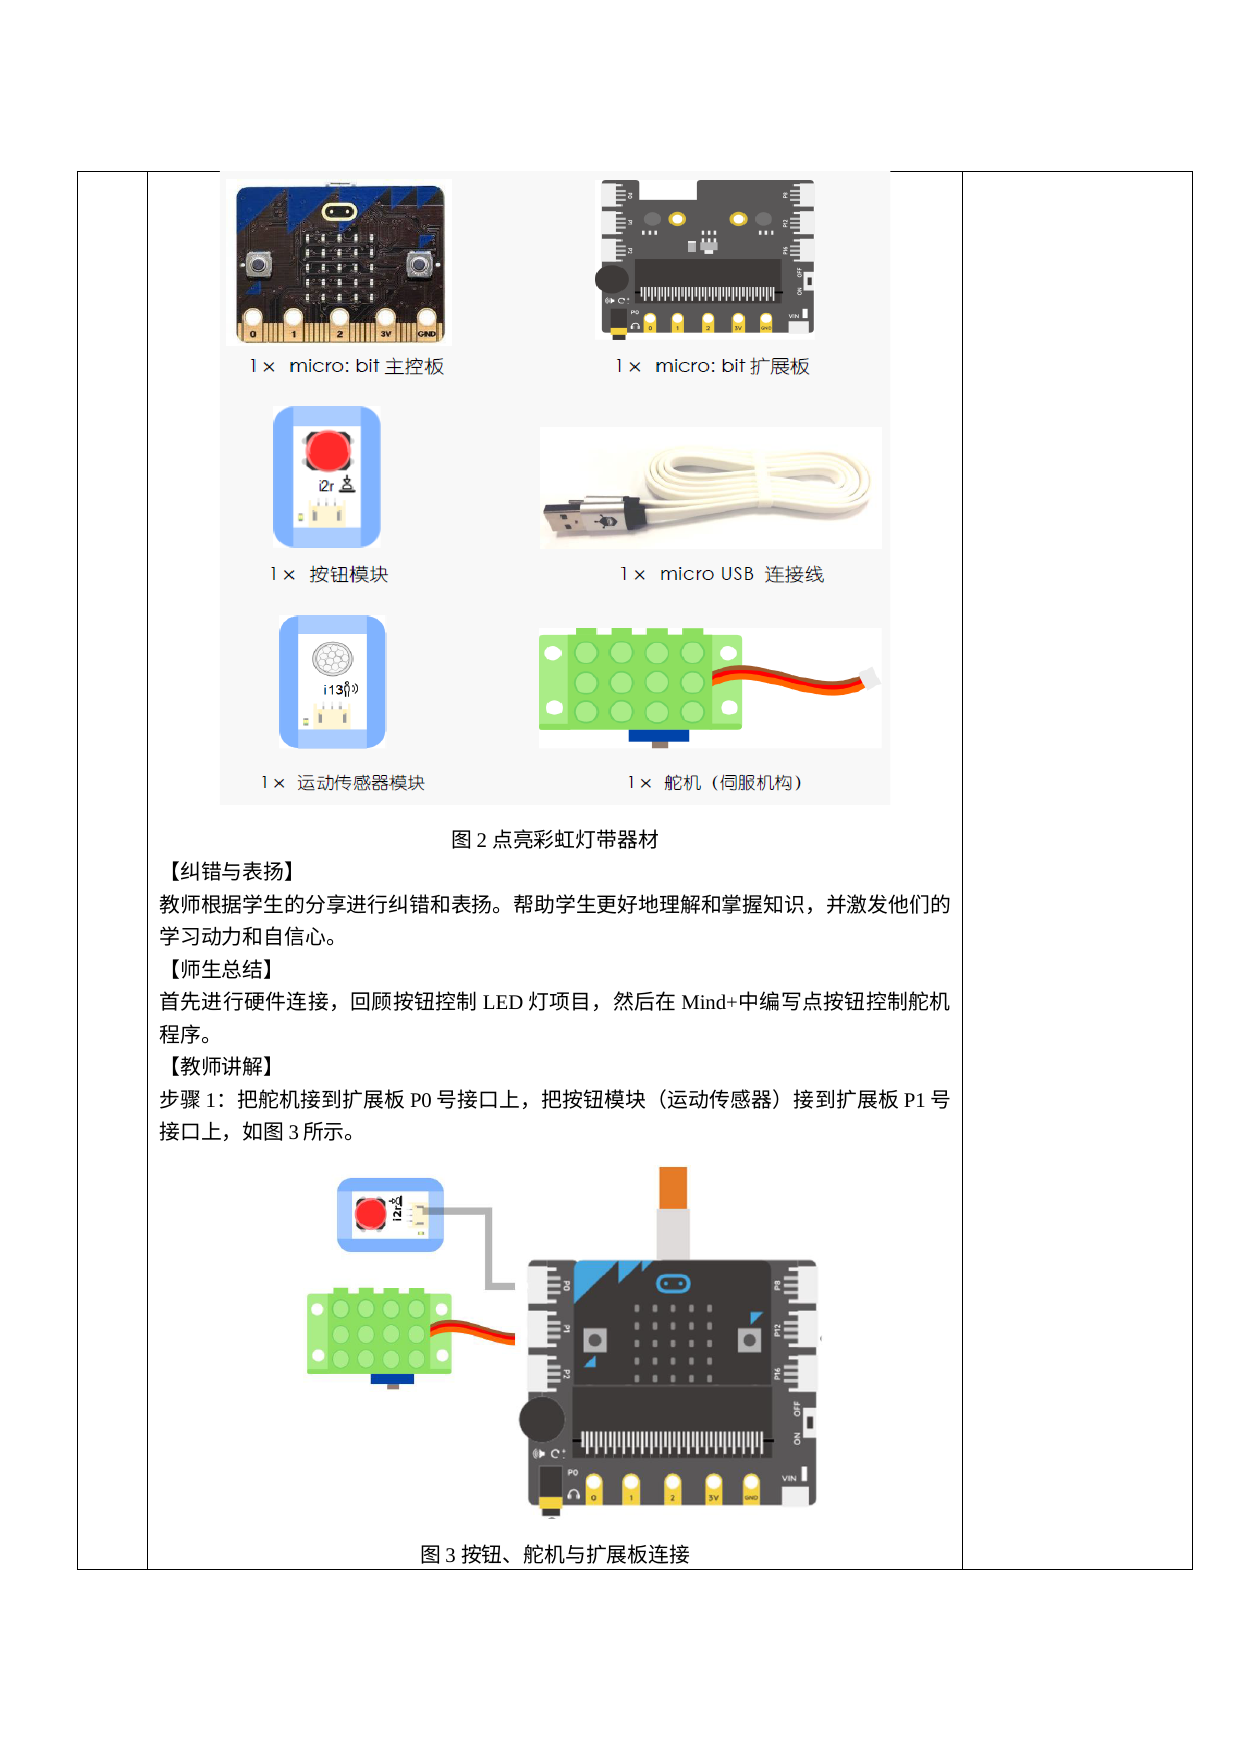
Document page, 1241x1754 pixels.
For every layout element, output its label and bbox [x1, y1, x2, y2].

picture [219, 171, 891, 805]
table_cell [148, 172, 962, 1569]
table_cell [963, 172, 1192, 1569]
